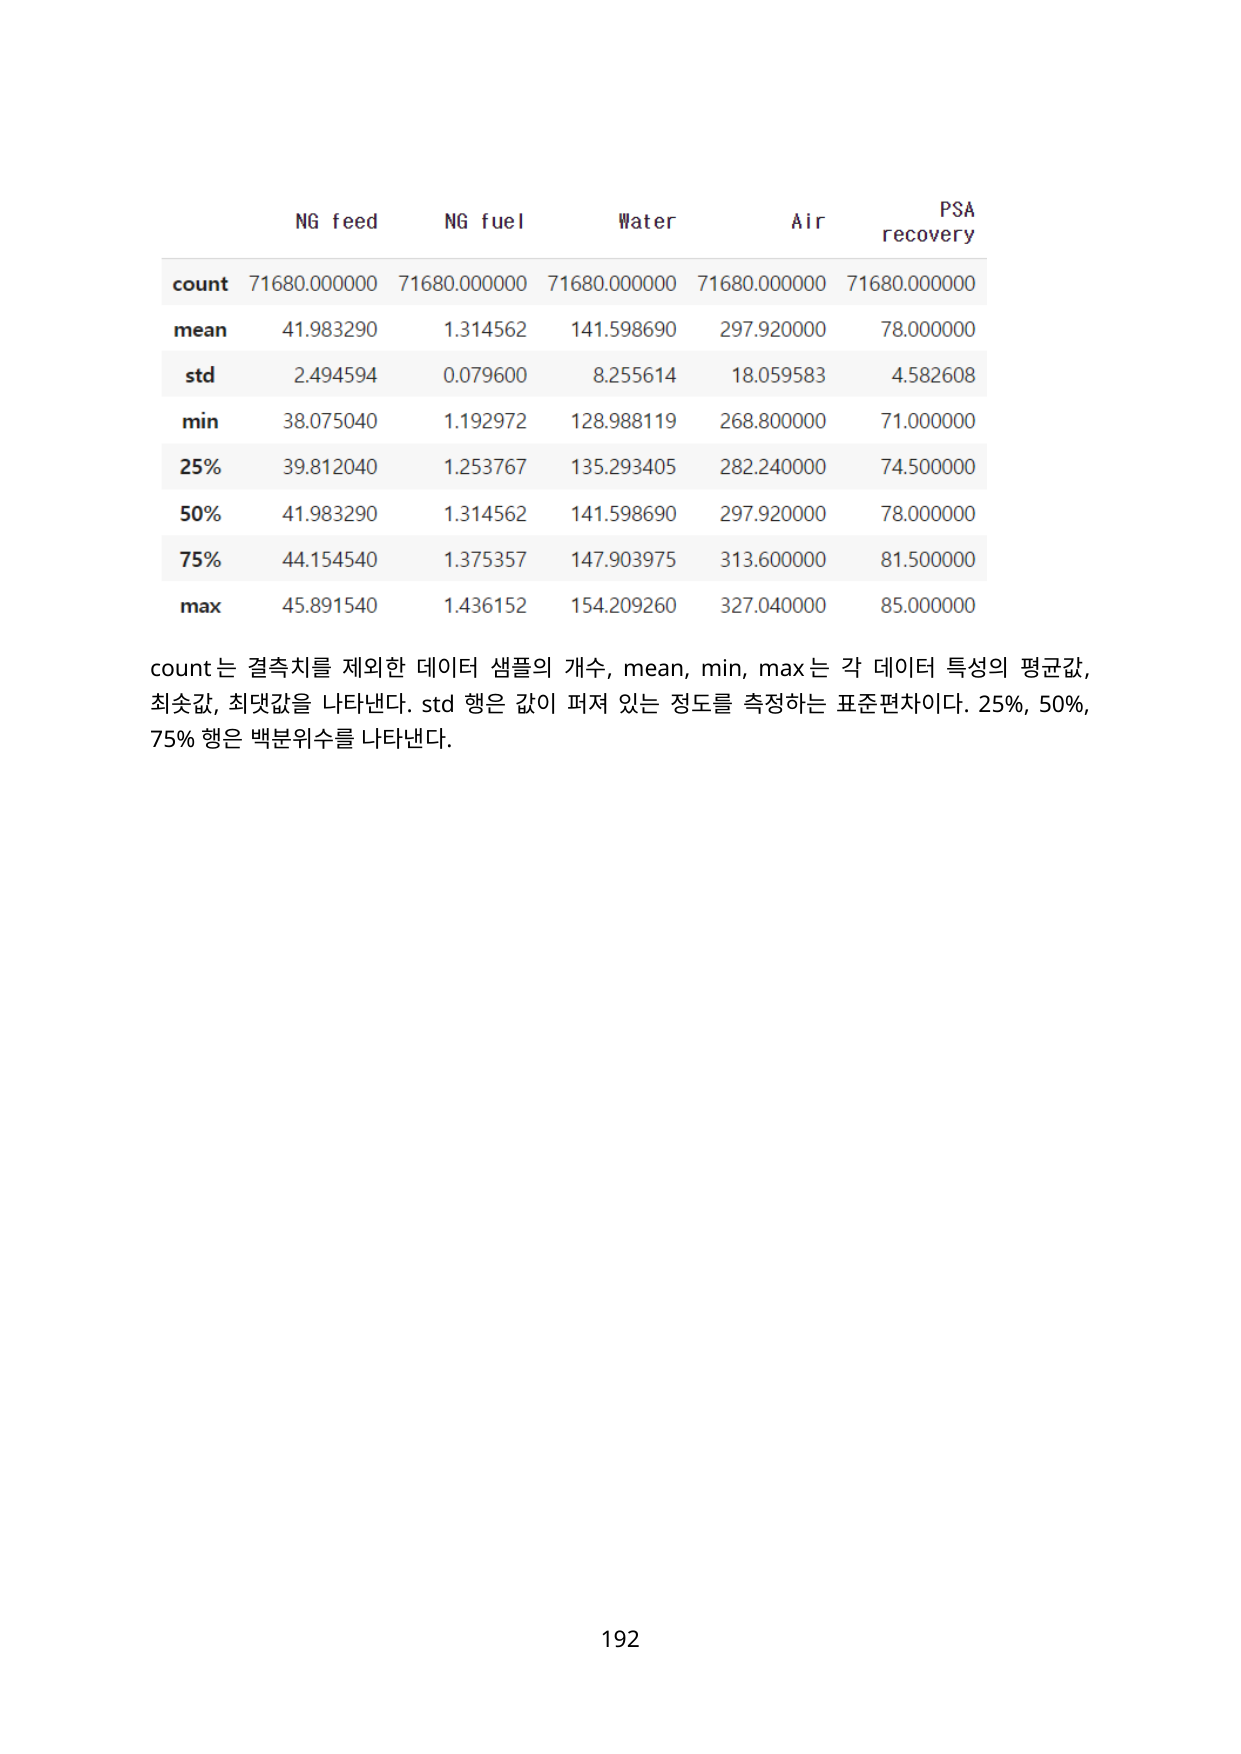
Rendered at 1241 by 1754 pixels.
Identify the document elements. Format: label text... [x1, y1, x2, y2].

text count는 결측치를 제외한 데이터 샘플의 개수, mean, min, max는 각 데이터 특성의 평균값, 최솟값, 최댓값을 나타낸다. std 행은 값이 퍼져 있는 정도를 측정하는 표준편차이다. 25%, 50%, 75% 행은 백분위수를 나타낸다. [150, 649, 1090, 755]
picture [150, 177, 987, 634]
